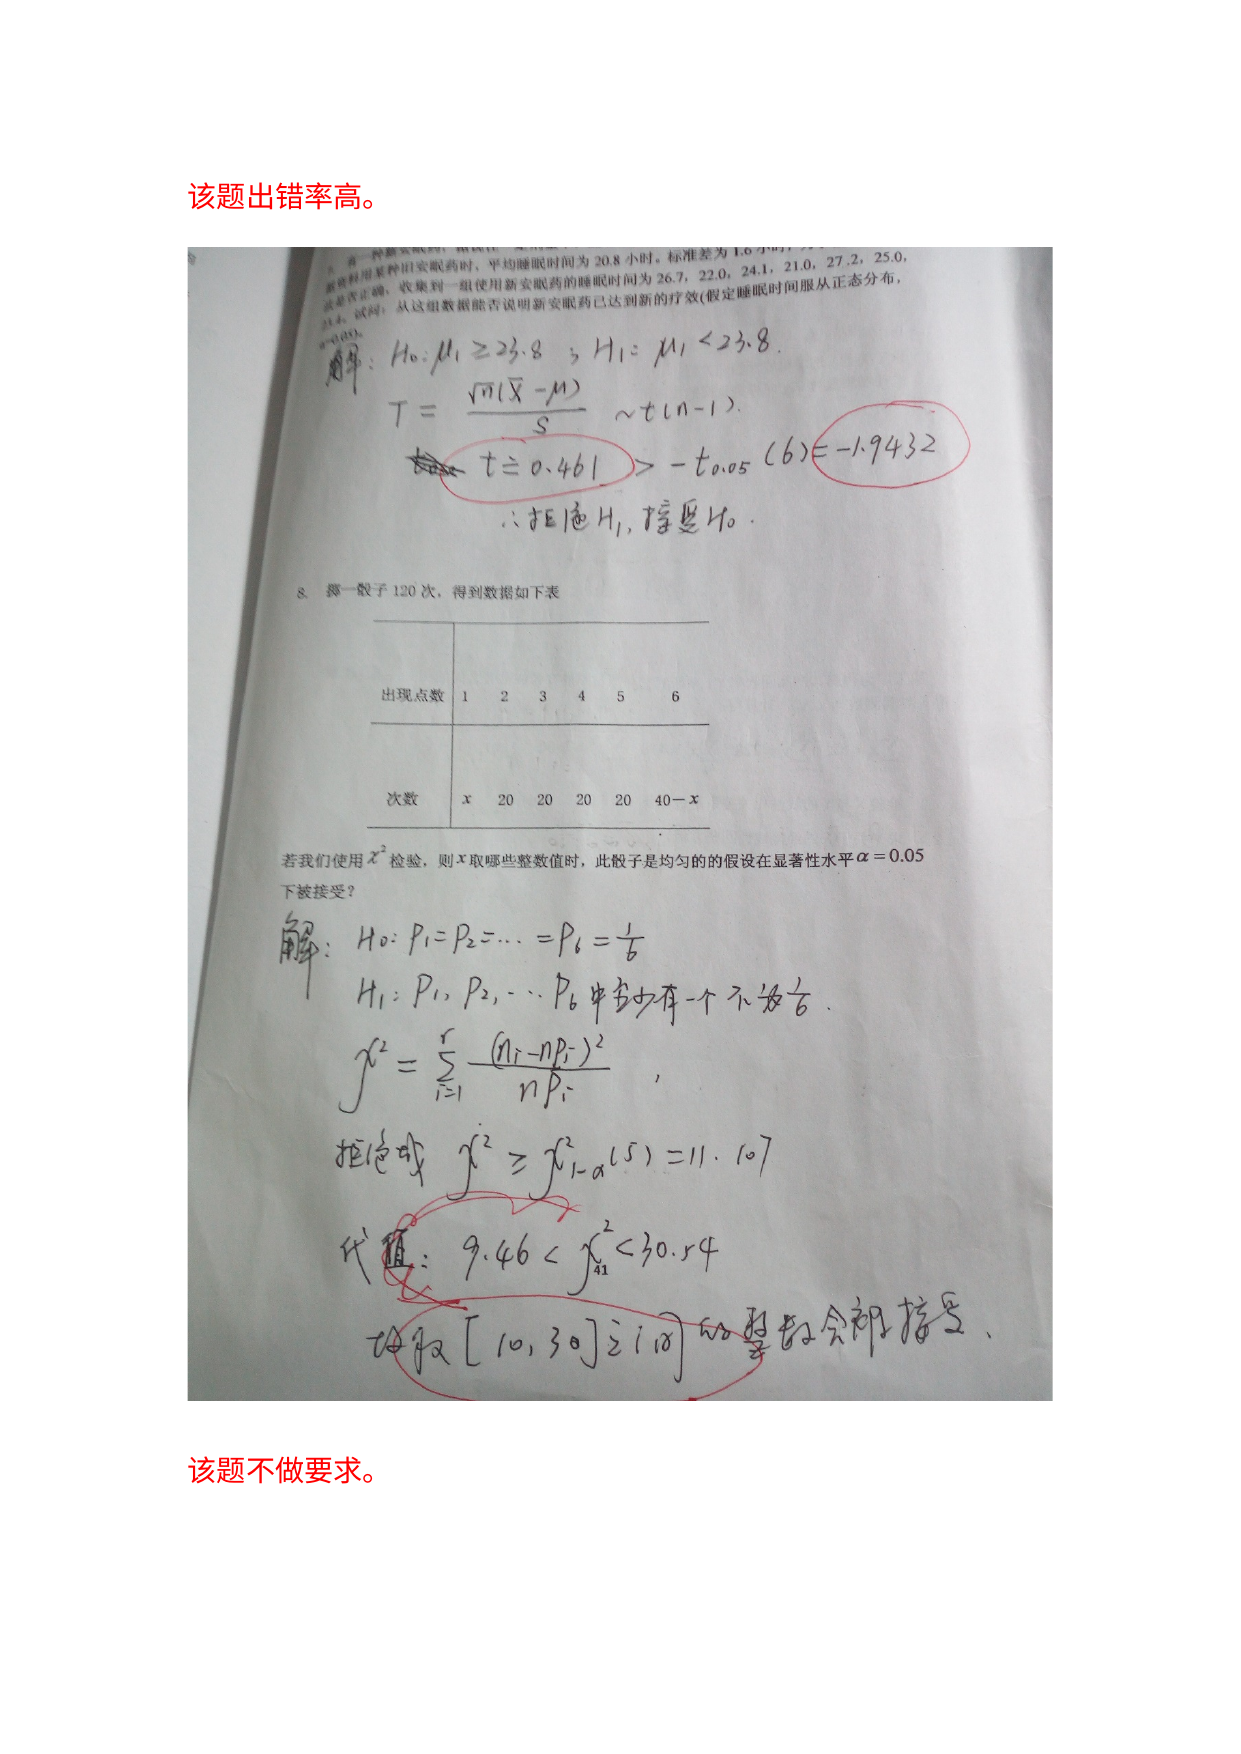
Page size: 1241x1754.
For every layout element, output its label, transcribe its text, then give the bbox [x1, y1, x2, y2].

text 该题出错率高。 [187, 162, 1053, 227]
picture [187, 247, 1053, 1401]
text 该题不做要求。 [187, 1436, 1053, 1501]
